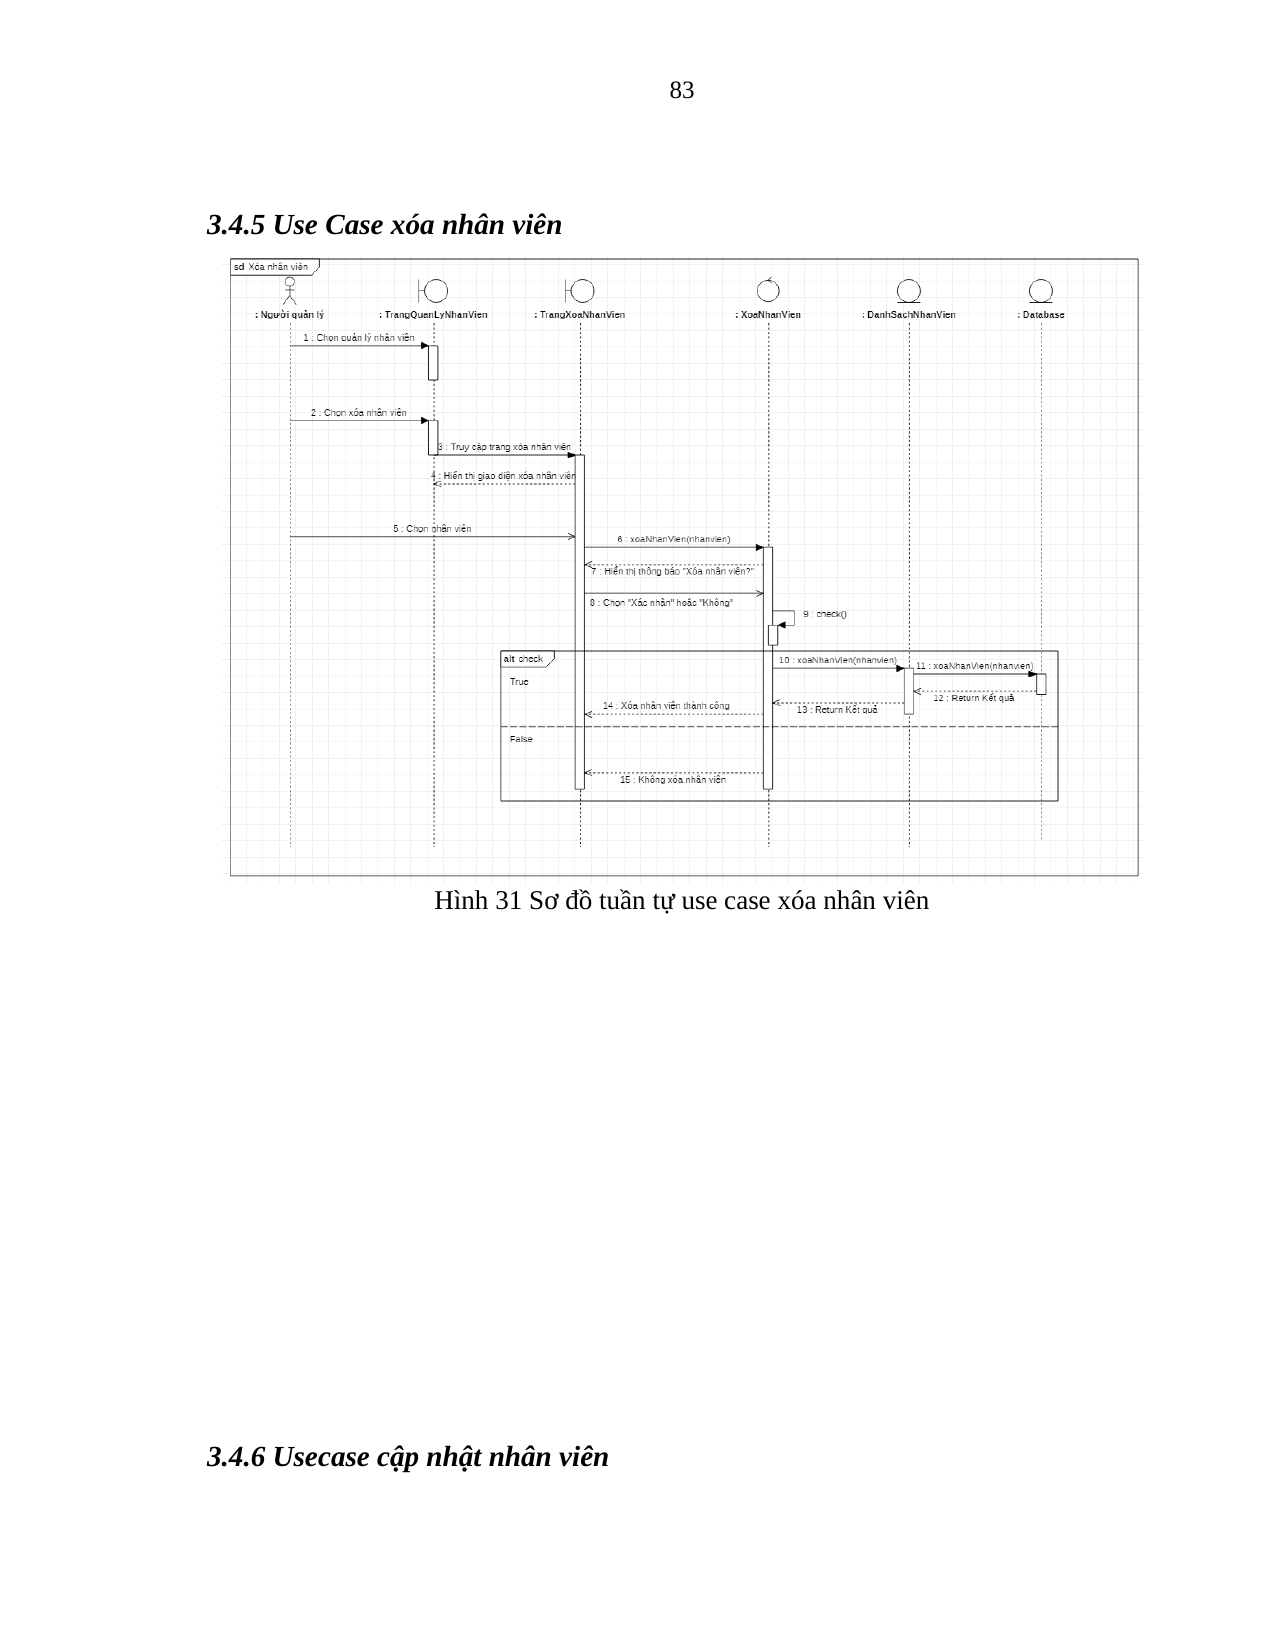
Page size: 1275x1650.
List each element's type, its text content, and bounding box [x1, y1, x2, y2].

text 3.4.5 Use Case xóa nhân viên [207, 207, 1157, 240]
text 3.4.6 Usecase cập nhật nhân viên [207, 1439, 1157, 1473]
text Hình 31 Sơ đồ tuần tự use case xóa nhân viên [207, 884, 1157, 915]
picture [221, 257, 1143, 884]
